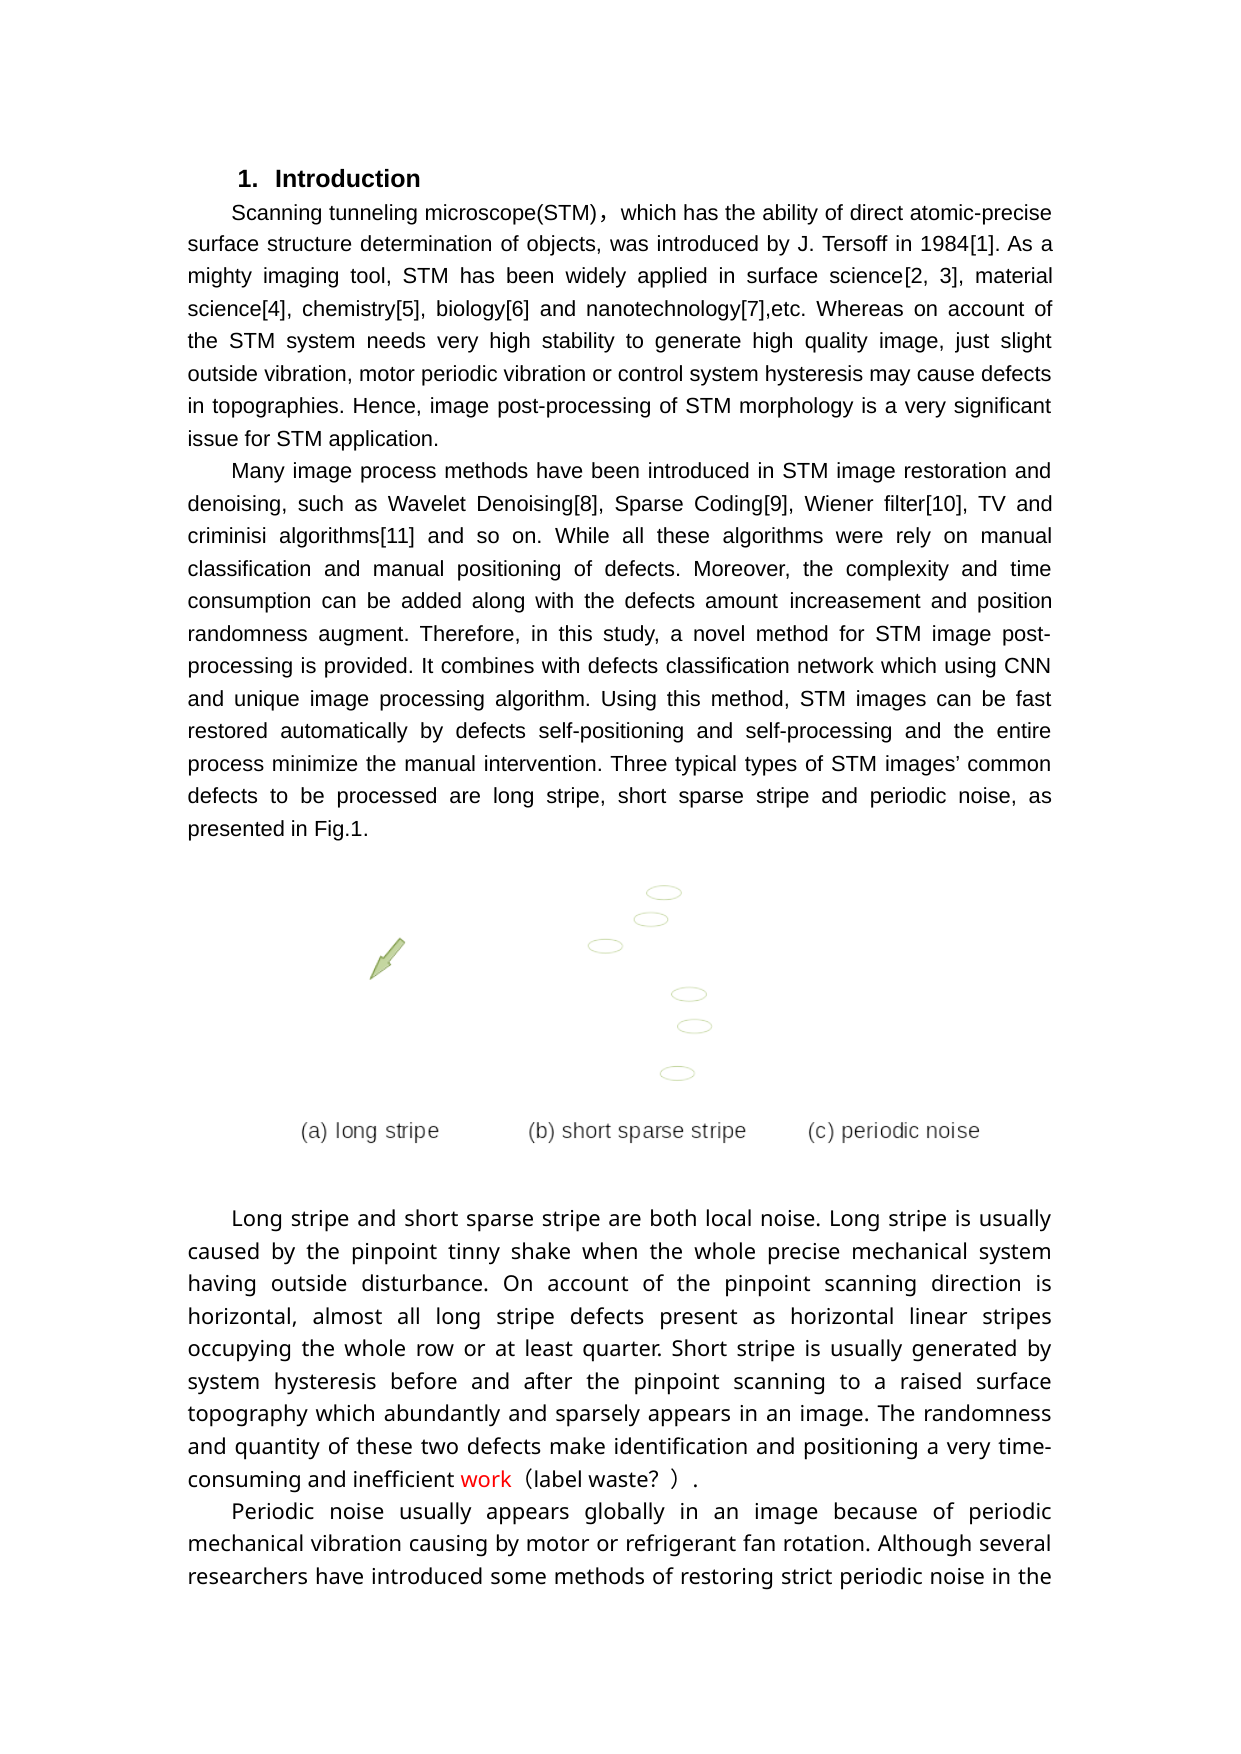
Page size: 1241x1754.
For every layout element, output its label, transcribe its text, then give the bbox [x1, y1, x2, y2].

text Many image process methods have been introduced in STM image restoration and denoising, such as Wavelet Denoising[8], Sparse Coding[9], Wiener filter[10], TV and criminisi algorithms[11] and so on. While all these algorithms were rely on manual classification and manual positioning of defects. Moreover, the complexity and time consumption can be added along with the defects amount increasement and position randomness augment. Therefore, in this study, a novel method for STM image post-processing is provided. It combines with defects classification network which using CNN and unique image processing algorithm. Using this method, STM images can be fast restored automatically by defects self-positioning and self-processing and the entire process minimize the manual intervention. Three typical types of STM images’ common defects to be processed are long stripe, short sparse stripe and periodic noise, as presented in Fig.1. [187, 454, 1053, 844]
text Scanning tunneling microscope(STM)，which has the ability of direct atomic-precise surface structure determination of objects, was introduced by J. Tersoff in 1984[1]. As a mighty imaging tool, STM has been widely applied in surface science[2, 3], material science[4], chemistry[5], biology[6] and nanotechnology[7],etc. Whereas on account of the STM system needs very high stability to generate high quality image, just slight outside vibration, motor periodic vibration or control system hysteresis may cause defects in topographies. Hence, image post-processing of STM morphology is a very significant issue for STM application. [187, 194, 1053, 454]
text Long stripe and short sparse stripe are both local noise. Long stripe is usually caused by the pinpoint tinny shake when the whole precise mechanical system having outside disturbance. On account of the pinpoint scanning direction is horizontal, almost all long stripe defects present as horizontal linear stripes occupying the whole row or at least quarter. Short stripe is usually generated by system hysteresis before and after the pinpoint scanning to a raised surface topography which abundantly and sparsely appears in an image. The randomness and quantity of these two defects make identification and positioning a very time-consuming and inefficient work（label waste？）. [187, 1202, 1053, 1494]
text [187, 1494, 1053, 1592]
list Introduction [237, 162, 1053, 194]
